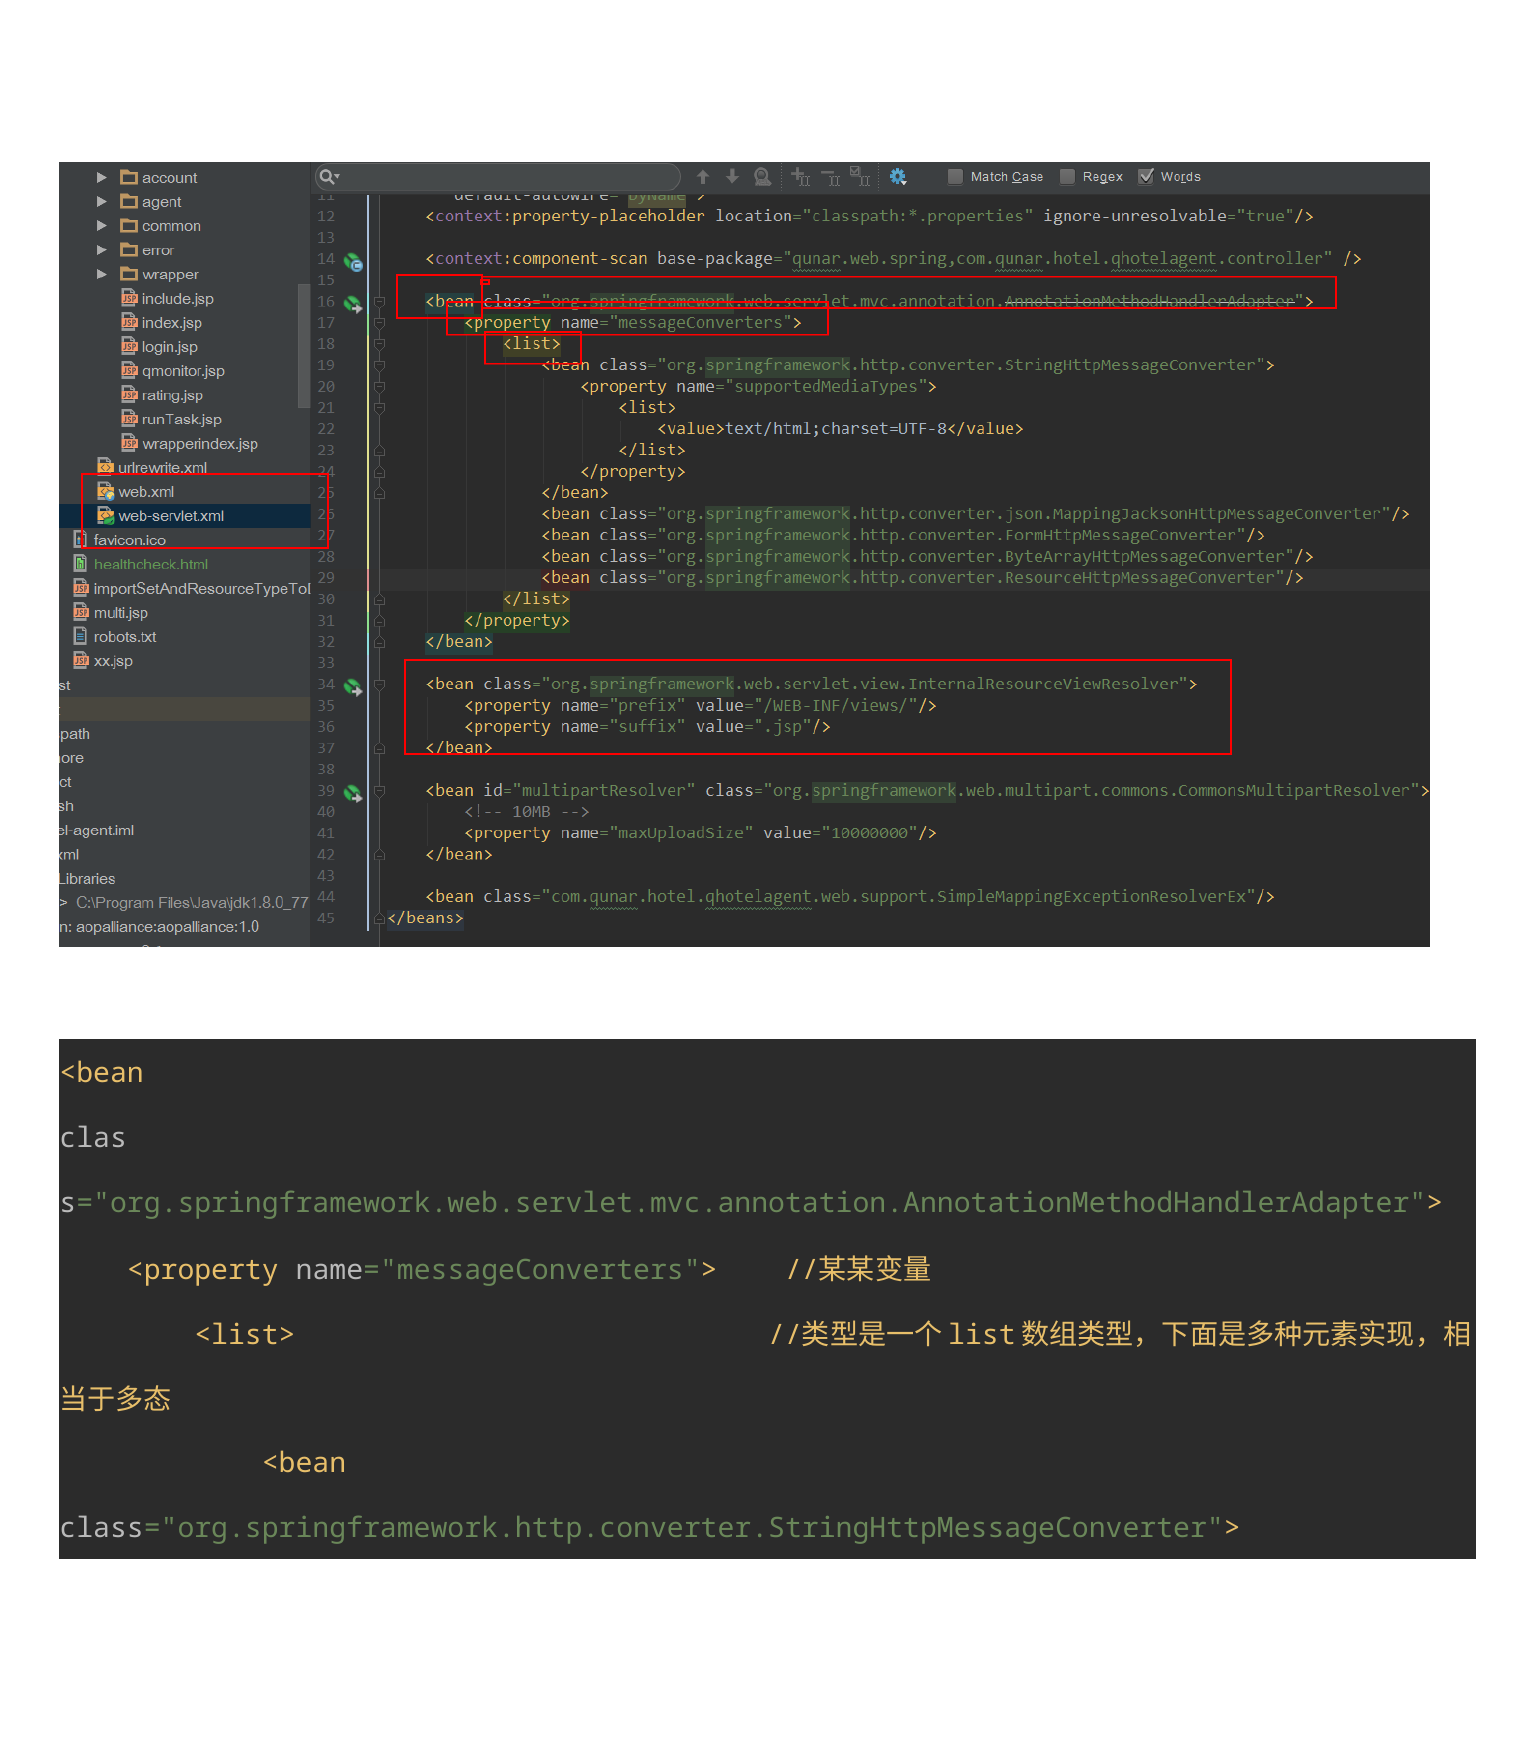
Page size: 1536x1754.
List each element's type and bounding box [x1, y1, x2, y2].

picture [59, 162, 1430, 947]
text [59, 1039, 1476, 1559]
